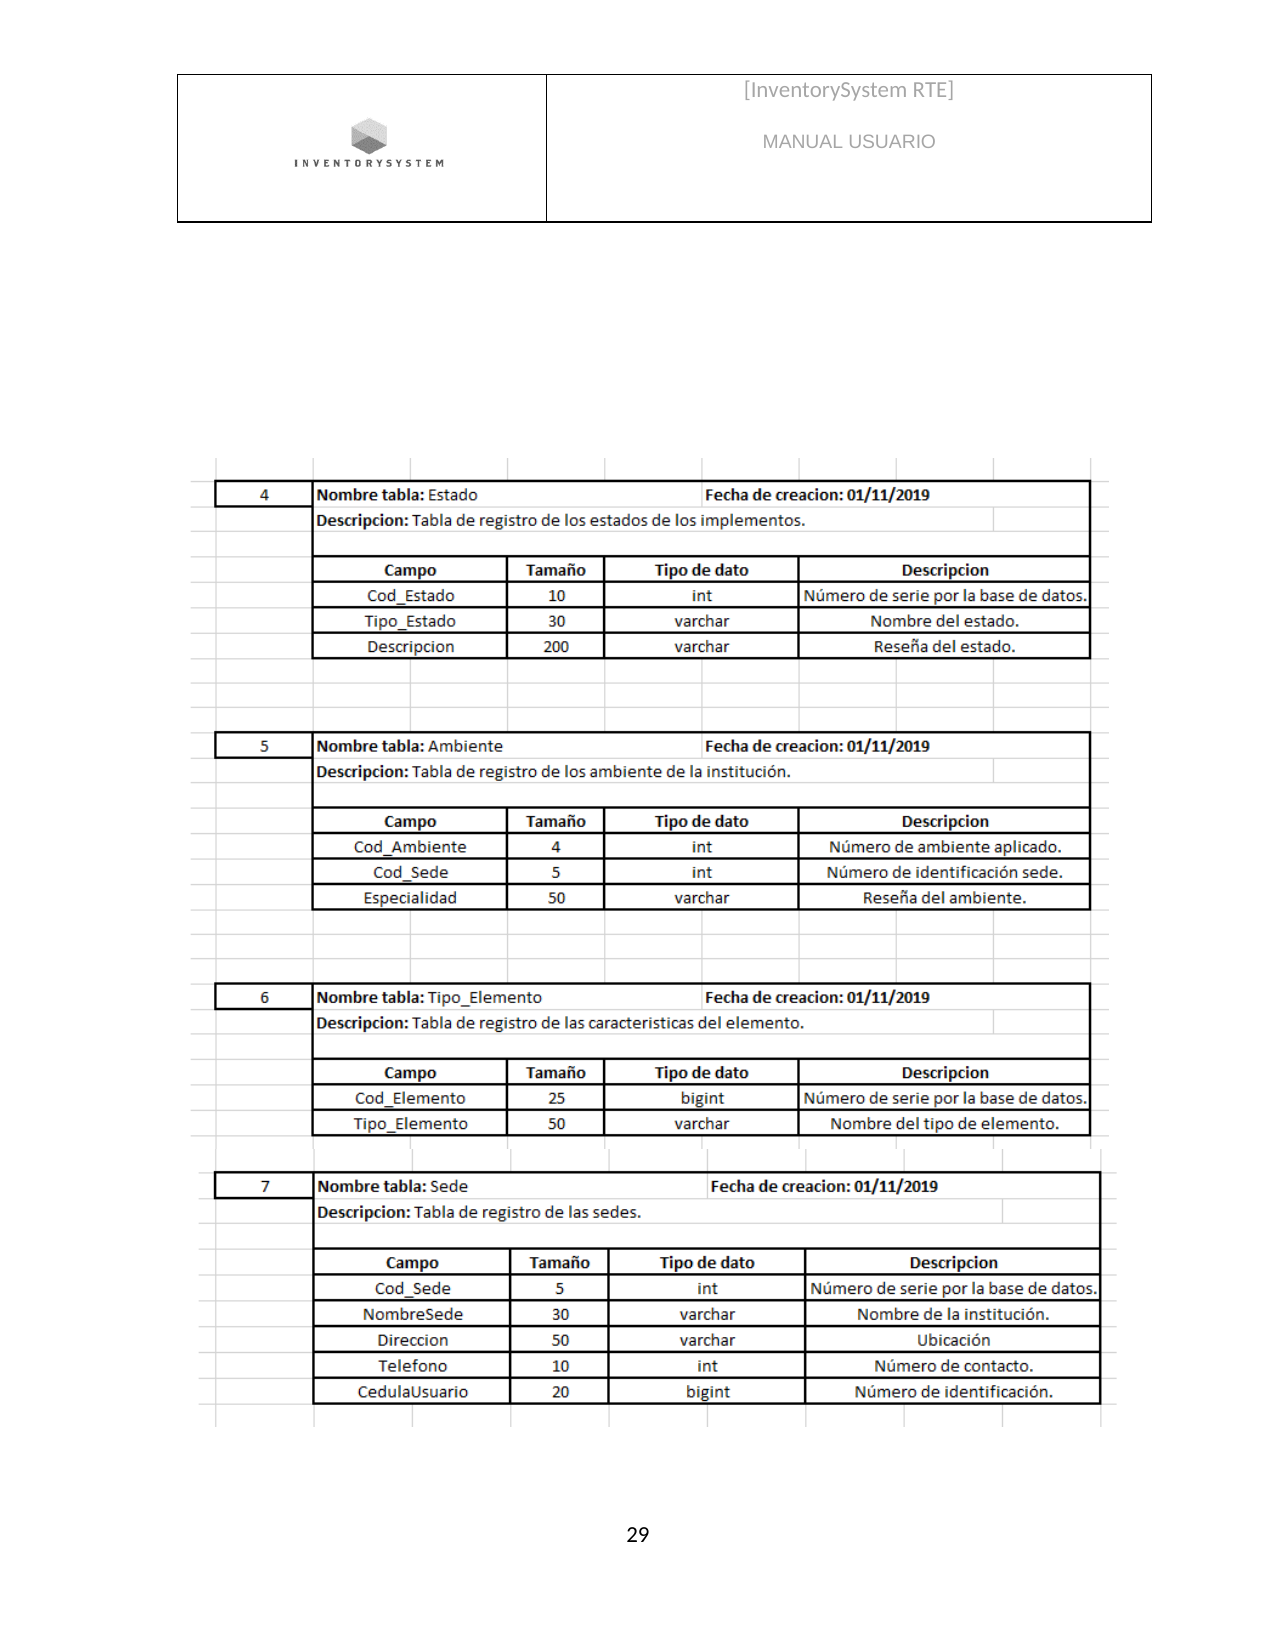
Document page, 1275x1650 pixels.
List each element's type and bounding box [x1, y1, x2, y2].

picture [190, 458, 1116, 1427]
picture [284, 107, 455, 181]
